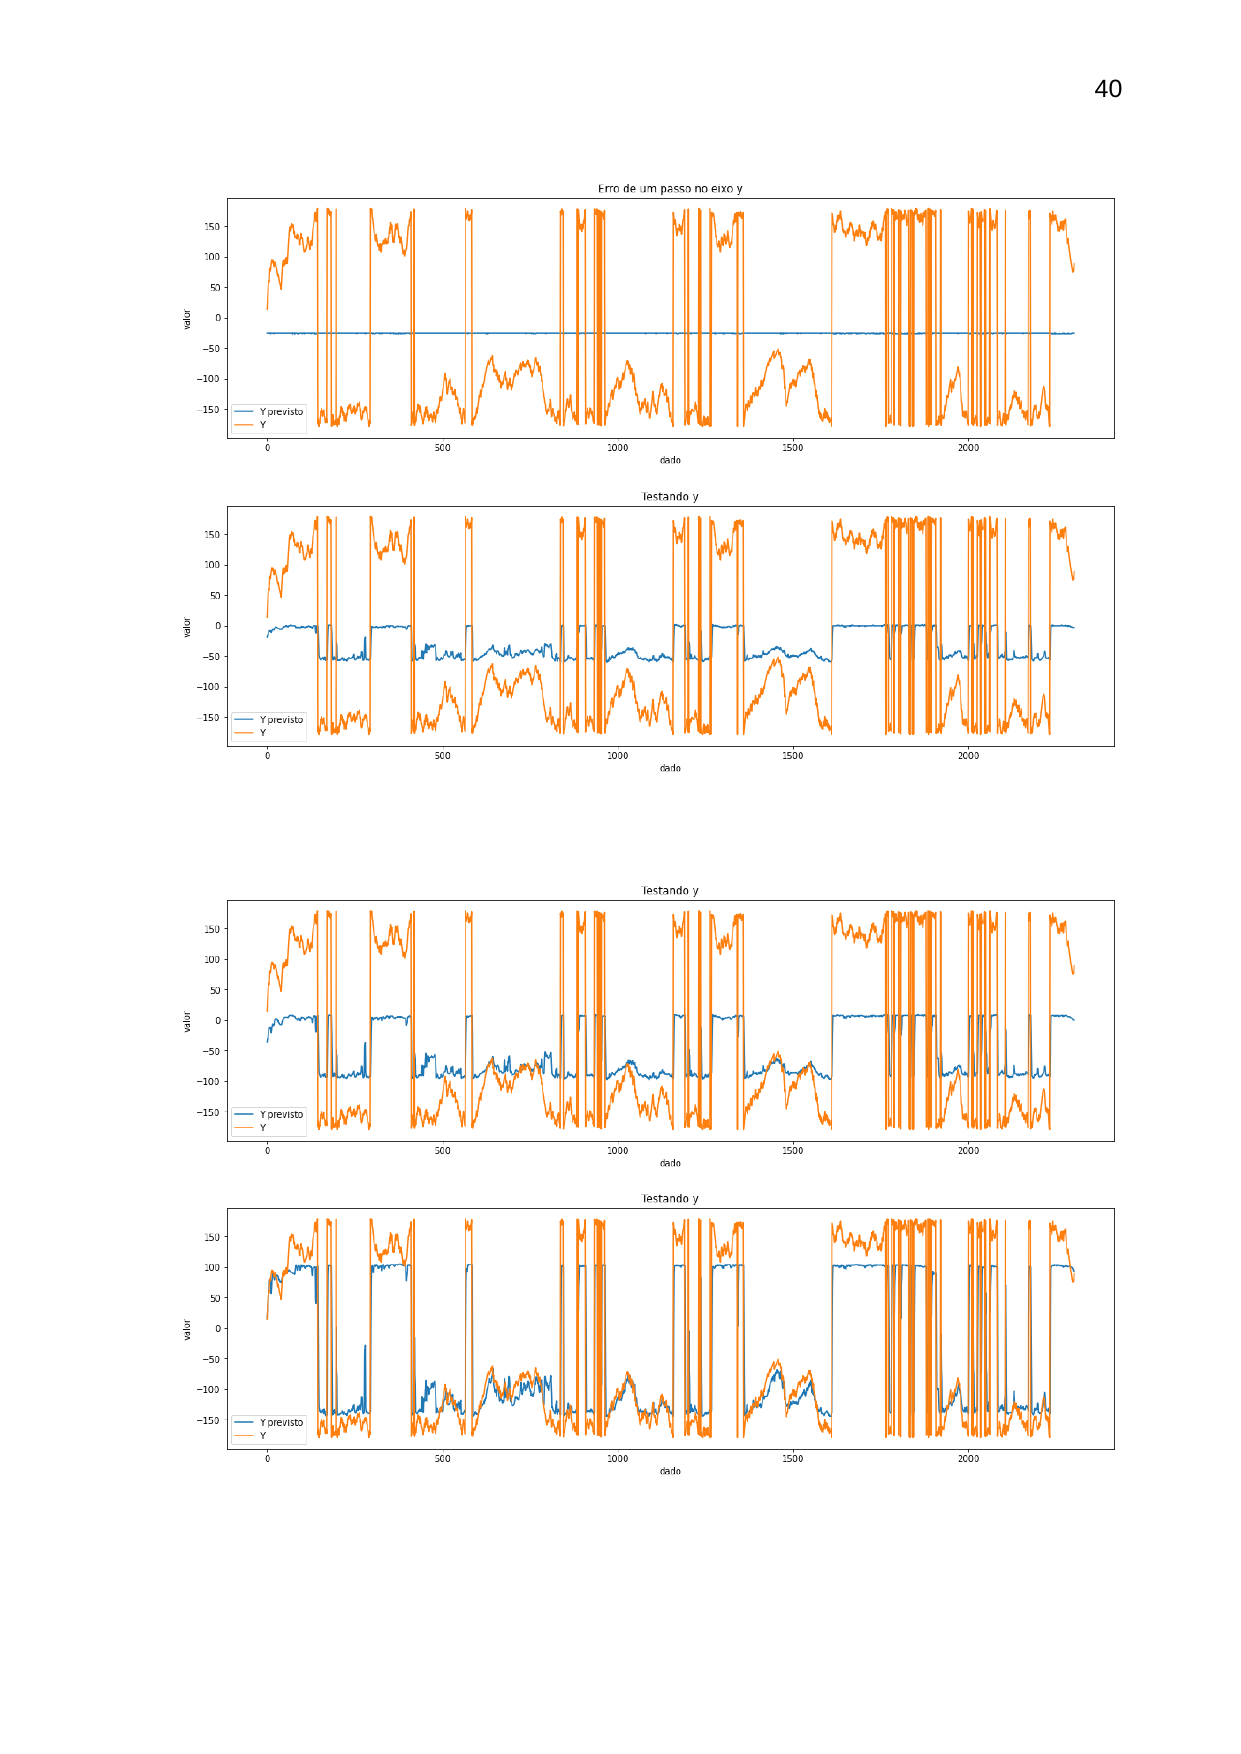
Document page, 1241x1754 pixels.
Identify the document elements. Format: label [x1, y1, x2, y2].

picture [177, 177, 1120, 471]
picture [177, 485, 1120, 779]
picture [177, 879, 1120, 1174]
picture [177, 1187, 1120, 1482]
